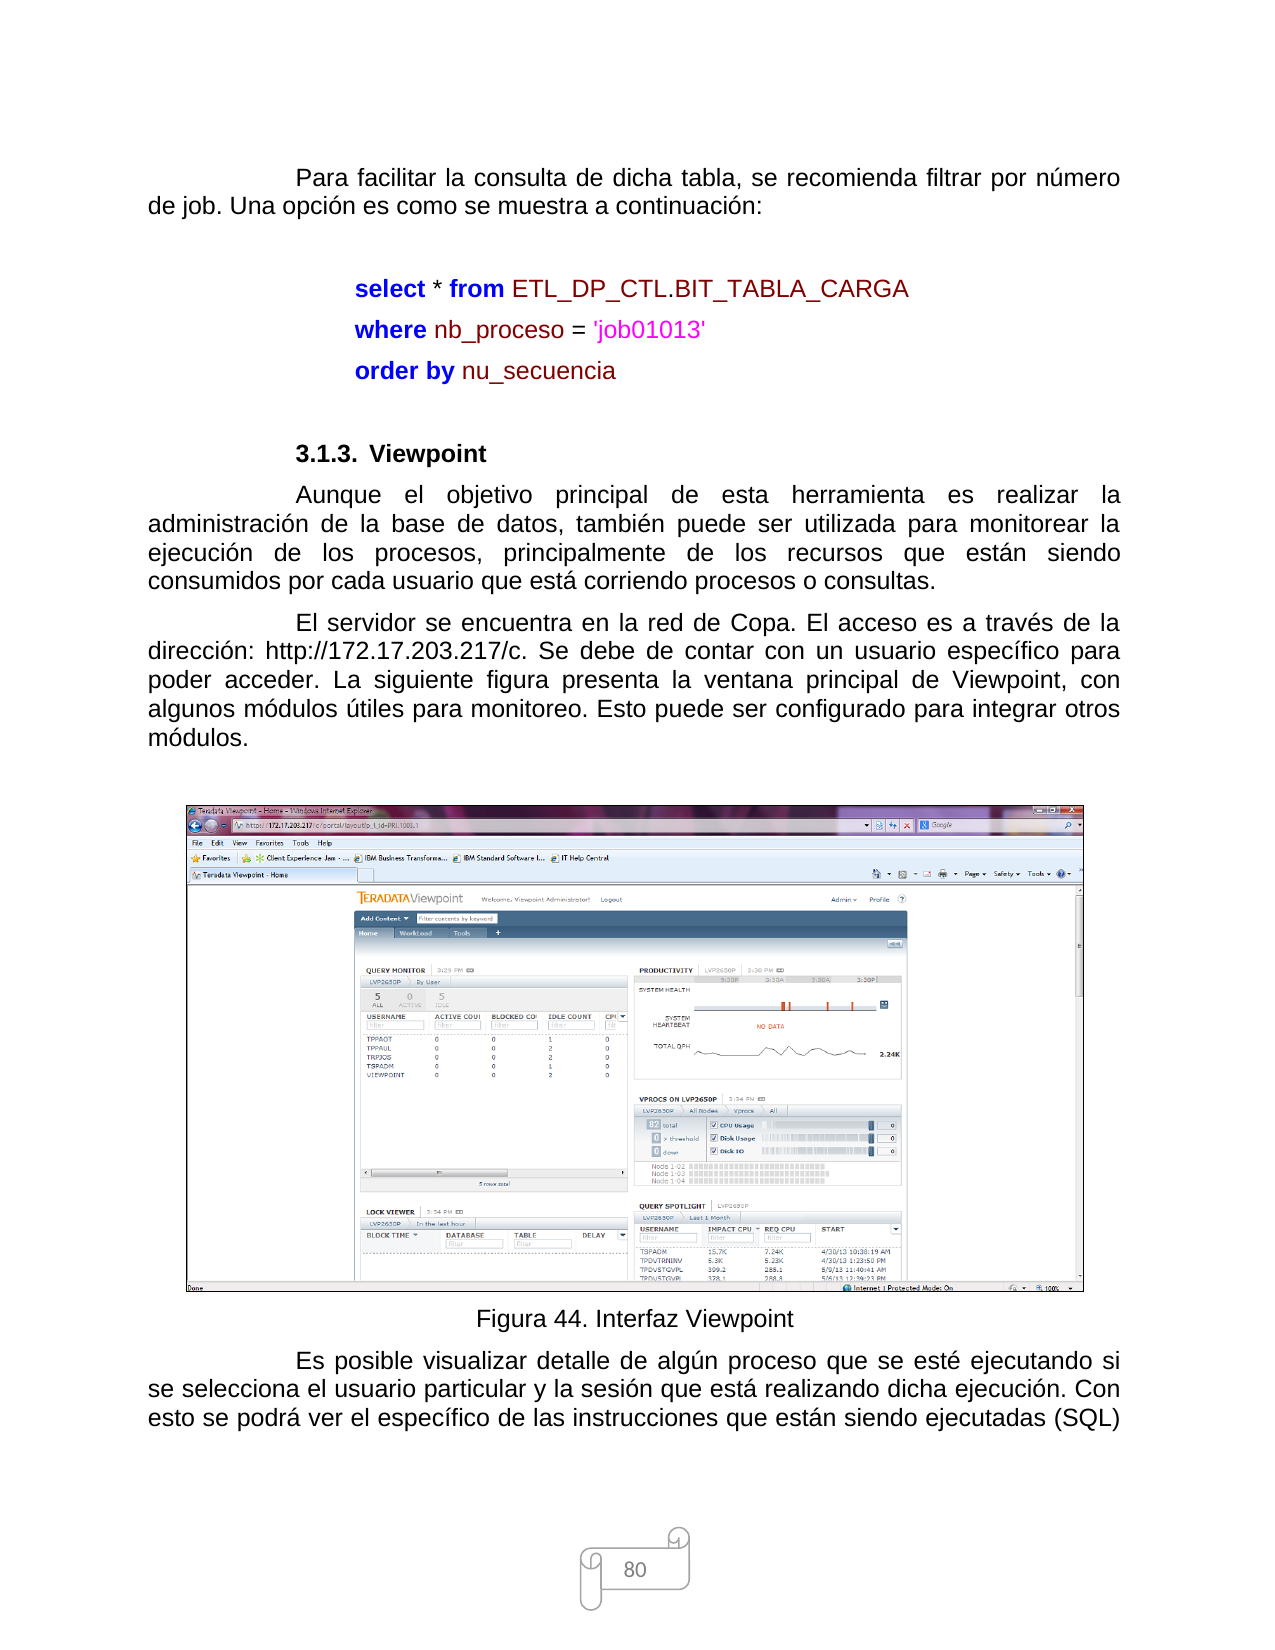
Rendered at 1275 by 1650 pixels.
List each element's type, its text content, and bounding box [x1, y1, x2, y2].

text El servidor se encuentra en la red de Copa. El acceso es a través de la dirección: http://172.17.203.217/c. Se debe de contar con un usuario específico para poder acceder. La siguiente figura presenta la ventana principal de Viewpoint, con algunos módulos útiles para monitoreo. Esto puede ser configurado para integrar otros módulos. [148, 607, 1122, 751]
text where nb_proceso = 'job01013' [207, 315, 1122, 344]
text select * from ETL_DP_CTL.BIT_TABLA_CARGA [207, 274, 1122, 302]
text Figura 44. Interfaz Viewpoint [148, 1304, 1122, 1333]
picture [187, 806, 1083, 1291]
text Aunque el objetivo principal de esta herramienta es realizar la administración de la base de datos, también puede ser utilizada para monitorear la ejecución de los procesos, principalmente de los recursos que están siendo consumidos por cada usuario que está corriendo procesos o consultas. [148, 480, 1122, 595]
text Para facilitar la consulta de dicha tabla, se recomienda filtrar por número de job. Una opción es como se muestra a continuación: [148, 162, 1122, 220]
text order by nu_secuencia [207, 356, 1122, 385]
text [148, 1346, 1122, 1432]
subtitle Viewpoint [148, 439, 1122, 467]
